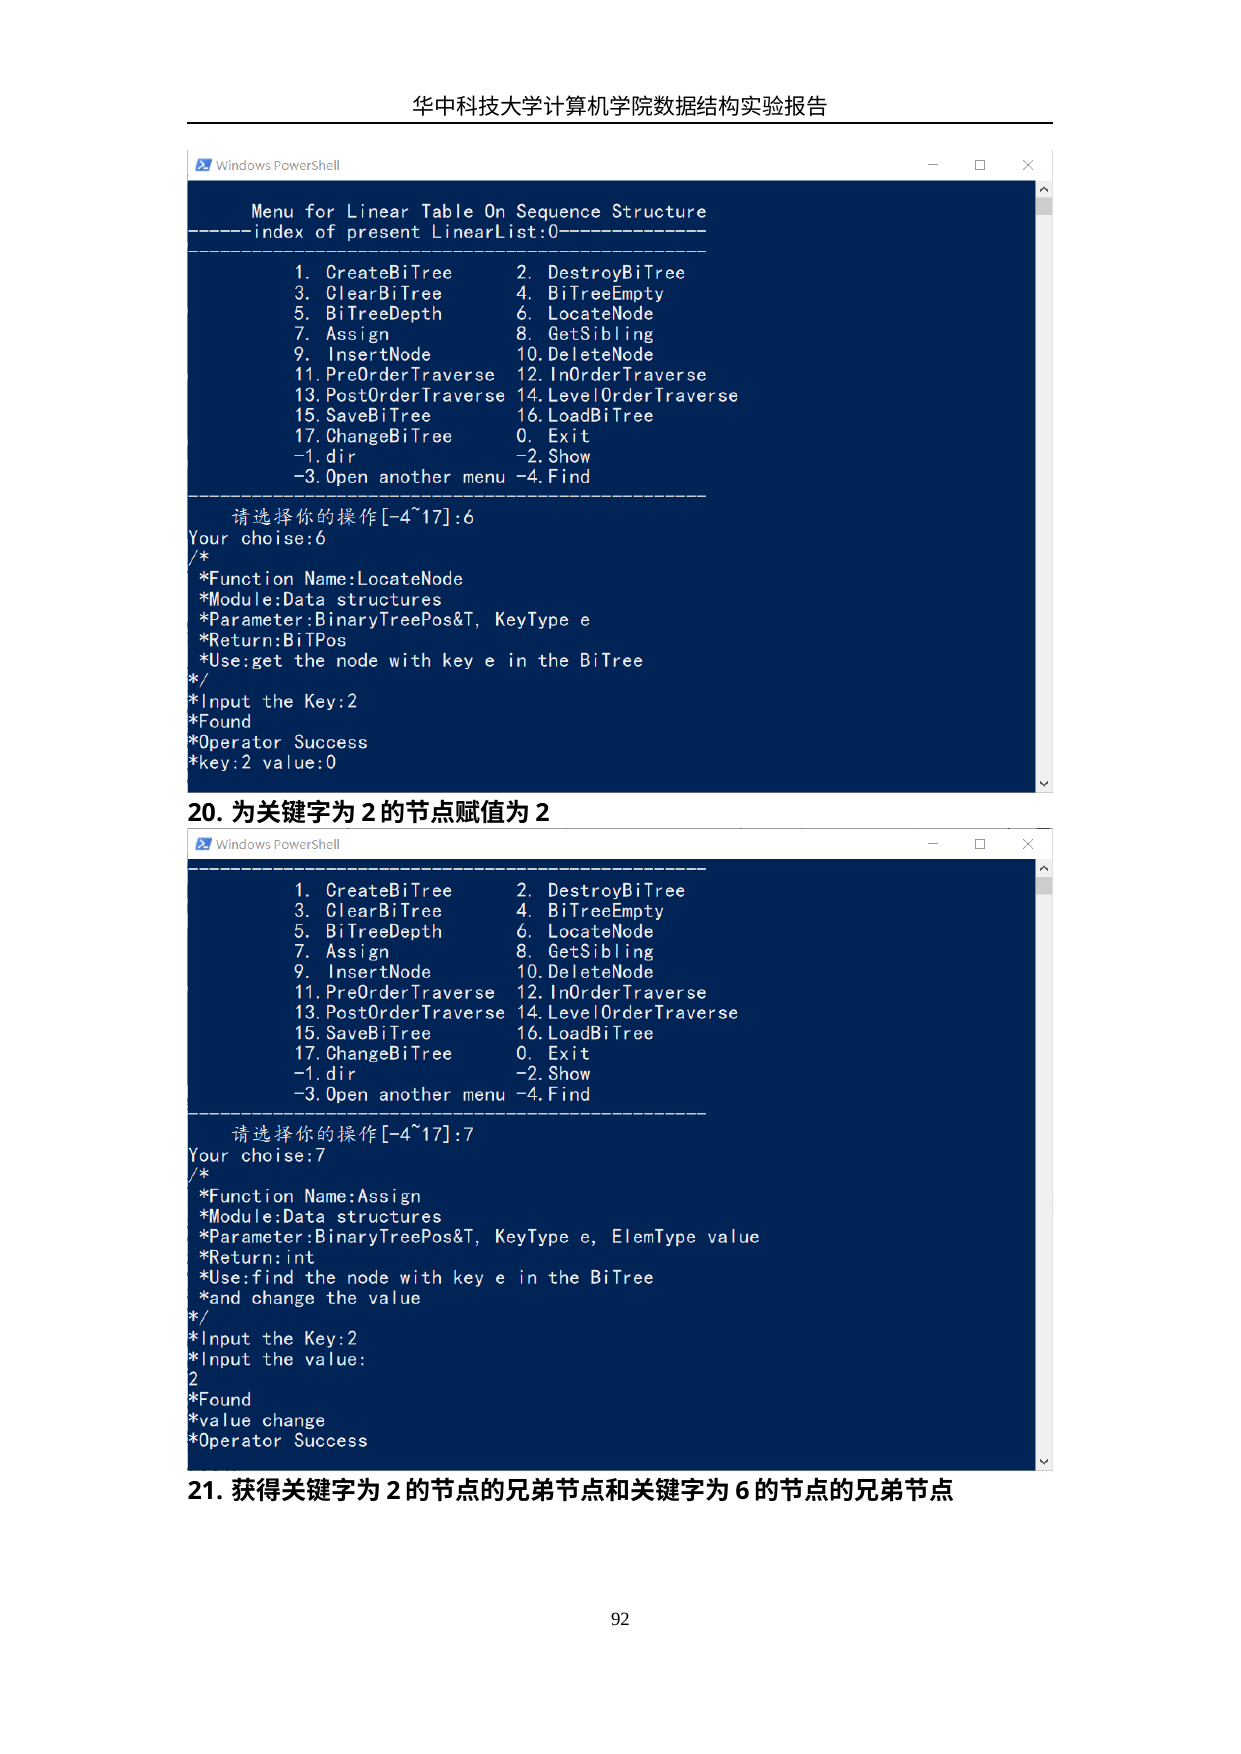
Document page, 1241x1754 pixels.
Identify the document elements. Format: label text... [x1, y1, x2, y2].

list 为关键字为2的节点赋值为2 [187, 793, 1053, 828]
picture [187, 828, 1053, 1471]
list 获得关键字为2的节点的兄弟节点和关键字为6的节点的兄弟节点 [187, 1471, 1053, 1507]
picture [187, 150, 1053, 793]
